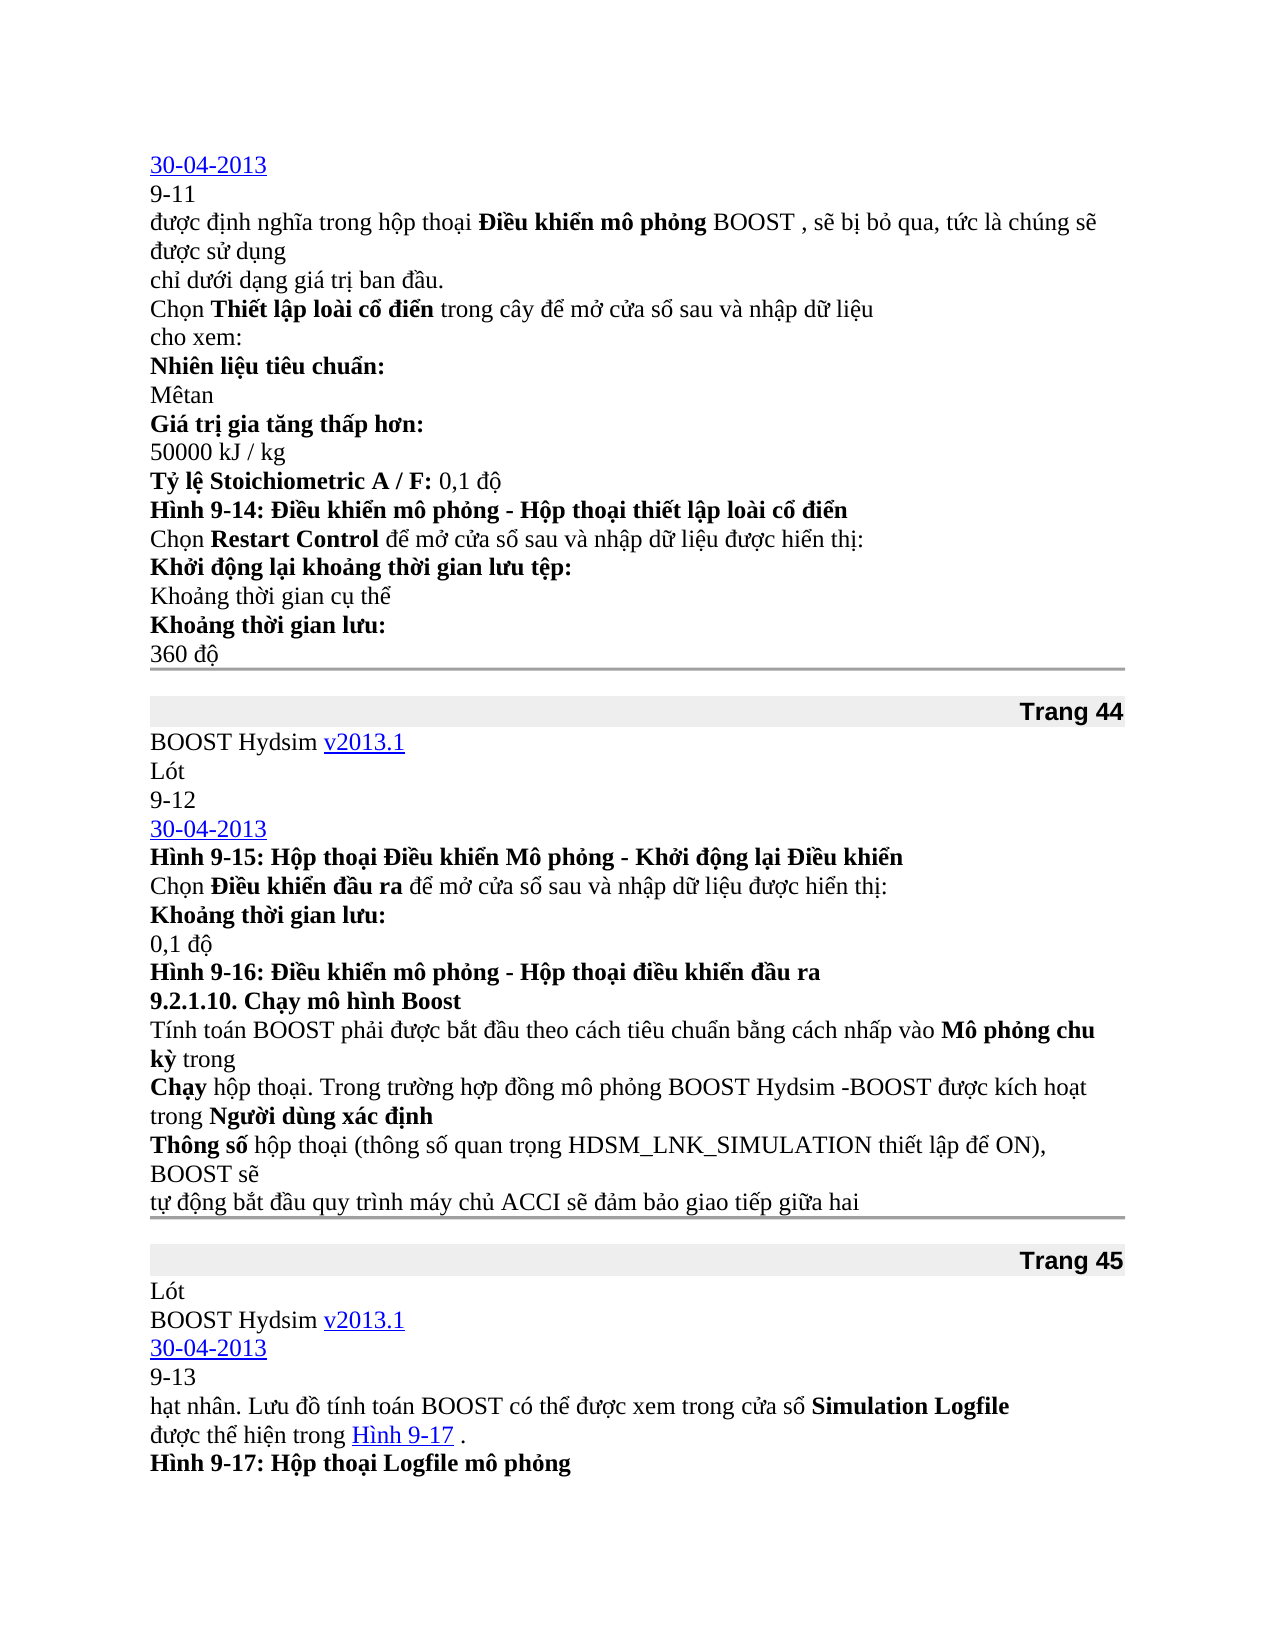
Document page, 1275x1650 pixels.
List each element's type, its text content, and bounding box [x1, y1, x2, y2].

text 9-13 [150, 1362, 1125, 1391]
text Nhiên liệu tiêu chuẩn: [150, 351, 1125, 380]
text Khoảng thời gian lưu: [150, 900, 1125, 929]
text Hình 9-16: Điều khiển mô phỏng - Hộp thoại điều khiển đầu ra [150, 957, 1125, 986]
text 50000 kJ / kg [150, 437, 1125, 466]
text Hình 9-14: Điều khiển mô phỏng - Hộp thoại thiết lập loài cổ điển [150, 495, 1125, 524]
text tự động bắt đầu quy trình máy chủ ACCI sẽ đảm bảo giao tiếp giữa hai [150, 1187, 1125, 1216]
text Chọn Restart Control để mở cửa sổ sau và nhập dữ liệu được hiển thị: [150, 524, 1125, 552]
text BOOST Hydsim v2013.1 [150, 727, 1125, 756]
text Giá trị gia tăng thấp hơn: [150, 409, 1125, 437]
text được thể hiện trong Hình 9-17 . [150, 1420, 1125, 1448]
text 360 độ [150, 639, 1125, 667]
text 30-04-2013 [150, 814, 1125, 842]
text Tính toán BOOST phải được bắt đầu theo cách tiêu chuẩn bằng cách nhấp vào Mô phỏng chu kỳ trong [150, 1015, 1125, 1072]
text Khoảng thời gian lưu: [150, 610, 1125, 639]
text hạt nhân. Lưu đồ tính toán BOOST có thể được xem trong cửa sổ Simulation Logfile [150, 1391, 1125, 1420]
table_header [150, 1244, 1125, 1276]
text 30-04-2013 [150, 150, 1125, 179]
text Lót [150, 756, 1125, 785]
text Mêtan [150, 380, 1125, 409]
text Hình 9-17: Hộp thoại Logfile mô phỏng [150, 1448, 1125, 1477]
text Chạy hộp thoại. Trong trường hợp đồng mô phỏng BOOST Hydsim -BOOST được kích hoạt trong Người dùng xác định [150, 1072, 1125, 1130]
text Khởi động lại khoảng thời gian lưu tệp: [150, 552, 1125, 581]
text Lót [150, 1276, 1125, 1305]
text 0,1 độ [150, 929, 1125, 957]
text Hình 9-15: Hộp thoại Điều khiển Mô phỏng - Khởi động lại Điều khiển [150, 842, 1125, 871]
text 9.2.1.10. Chạy mô hình Boost [150, 986, 1125, 1015]
text chỉ dưới dạng giá trị ban đầu. [150, 265, 1125, 294]
text Chọn Điều khiển đầu ra để mở cửa sổ sau và nhập dữ liệu được hiển thị: [150, 871, 1125, 900]
text BOOST Hydsim v2013.1 [150, 1305, 1125, 1333]
text 9-12 [150, 785, 1125, 814]
text cho xem: [150, 322, 1125, 351]
text Khoảng thời gian cụ thể [150, 581, 1125, 610]
text 9-11 [150, 179, 1125, 207]
text 30-04-2013 [150, 1333, 1125, 1362]
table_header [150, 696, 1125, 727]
text Tỷ lệ Stoichiometric A / F: 0,1 độ [150, 466, 1125, 495]
text được định nghĩa trong hộp thoại Điều khiển mô phỏng BOOST , sẽ bị bỏ qua, tức là chúng sẽ được sử dụng [150, 207, 1125, 265]
text Thông số hộp thoại (thông số quan trọng HDSM_LNK_SIMULATION thiết lập để ON), BOOST sẽ [150, 1130, 1125, 1187]
text Chọn Thiết lập loài cổ điển trong cây để mở cửa sổ sau và nhập dữ liệu [150, 294, 1125, 322]
